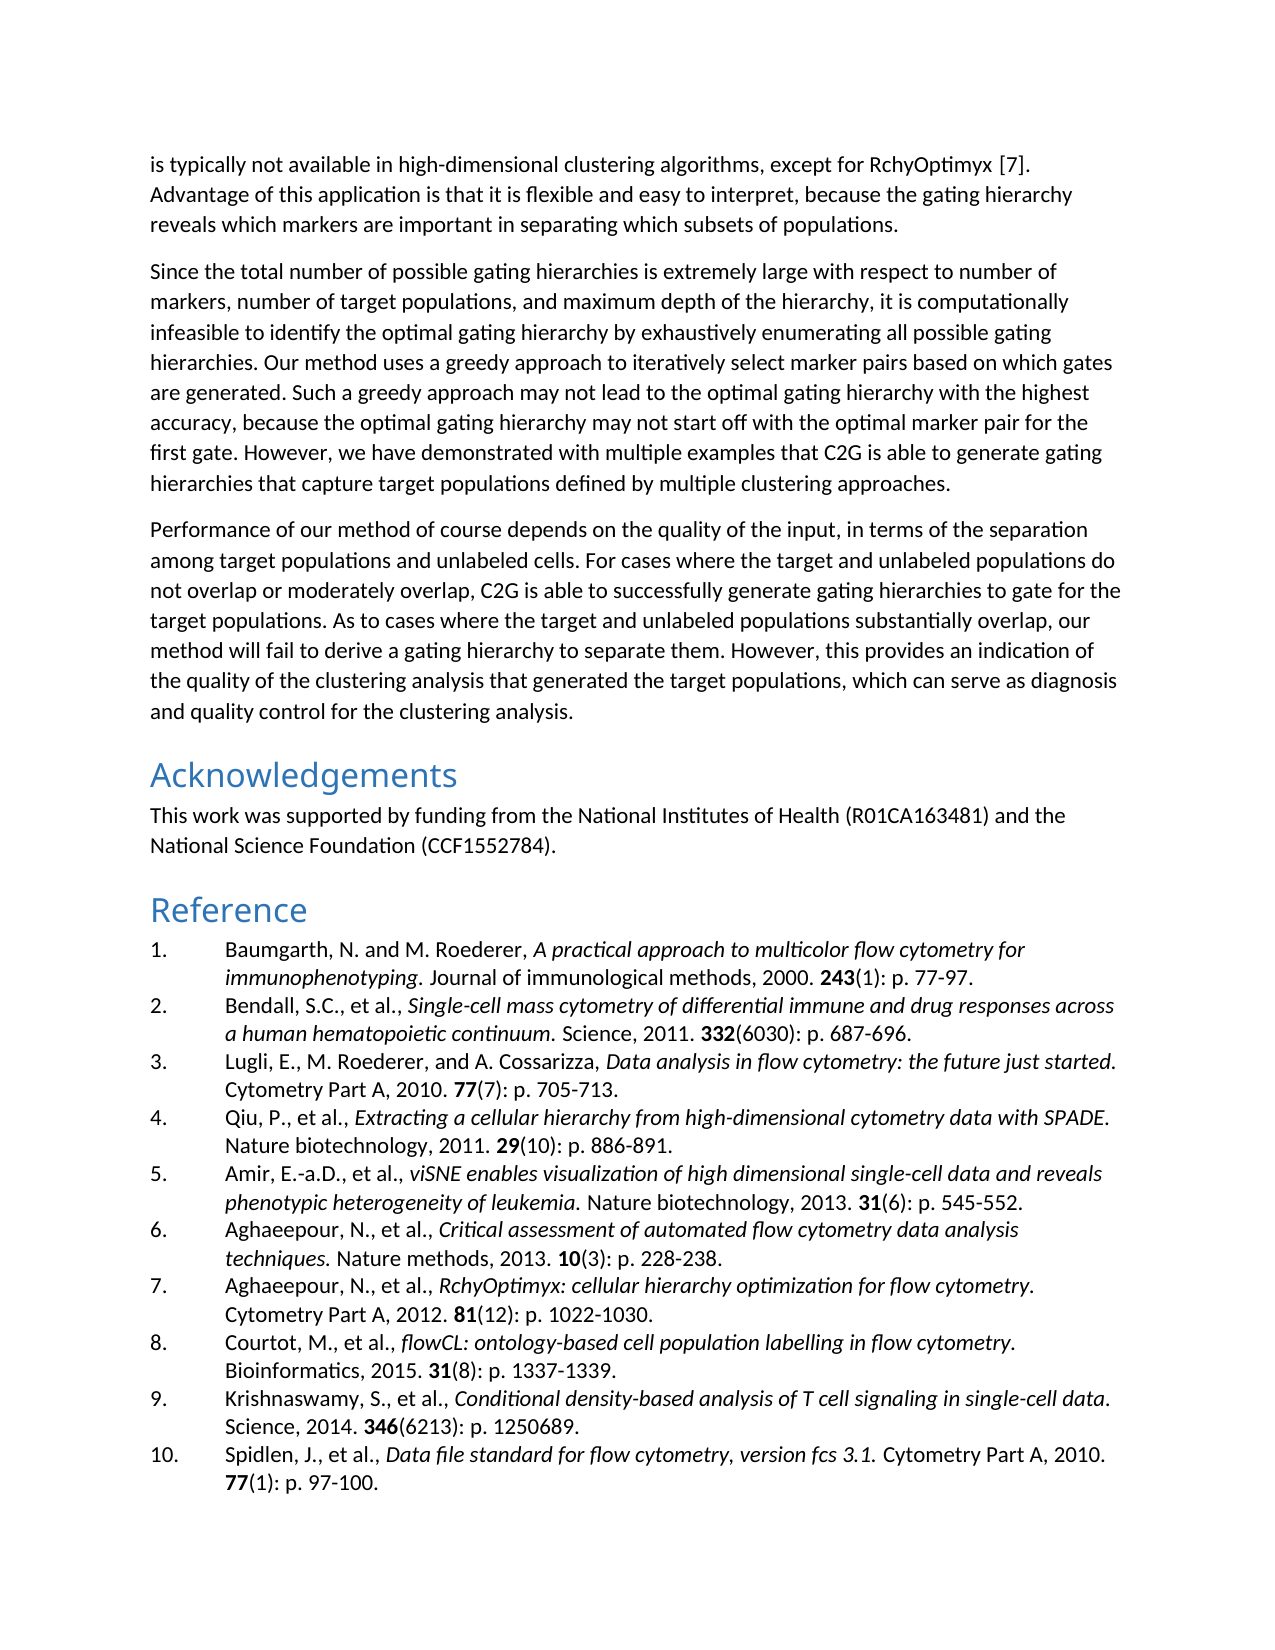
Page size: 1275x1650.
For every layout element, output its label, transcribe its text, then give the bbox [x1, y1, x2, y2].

text Since the total number of possible gating hierarchies is extremely large with respect to number of markers, number of target populations, and maximum depth of the hierarchy, it is computationally infeasible to identify the optimal gating hierarchy by exhaustively enumerating all possible gating hierarchies. Our method uses a greedy approach to iteratively select marker pairs based on which gates are generated. Such a greedy approach may not lead to the optimal gating hierarchy with the highest accuracy, because the optimal gating hierarchy may not start off with the optimal marker pair for the first gate. However, we have demonstrated with multiple examples that C2G is able to generate gating hierarchies that capture target populations defined by multiple clustering approaches. [150, 257, 1125, 497]
text 1. Baumgarth, N. and M. Roederer, A practical approach to multicolor flow cytometry for immunophenotyping. Journal of immunological methods, 2000. 243(1): p. 77-97. [150, 935, 1125, 991]
text 10. Spidlen, J., et al., Data file standard for flow cytometry, version fcs 3.1. Cytometry Part A, 2010. 77(1): p. 97-100. [150, 1440, 1125, 1496]
text Performance of our method of course depends on the quality of the input, in terms of the separation among target populations and unlabeled cells. For cases where the target and unlabeled populations do not overlap or moderately overlap, C2G is able to successfully generate gating hierarchies to gate for the target populations. As to cases where the target and unlabeled populations substantially overlap, our method will fail to derive a gating hierarchy to separate them. However, this provides an indication of the quality of the clustering analysis that generated the target populations, which can serve as diagnosis and quality control for the clustering analysis. [150, 516, 1125, 725]
text 5. Amir, E.-a.D., et al., viSNE enables visualization of high dimensional single-cell data and reveals phenotypic heterogeneity of leukemia. Nature biotechnology, 2013. 31(6): p. 545-552. [150, 1159, 1125, 1216]
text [150, 150, 1125, 238]
subtitle Reference [150, 886, 1125, 932]
text 2. Bendall, S.C., et al., Single-cell mass cytometry of differential immune and drug responses across a human hematopoietic continuum. Science, 2011. 332(6030): p. 687-696. [150, 991, 1125, 1047]
subtitle Acknowledgements [150, 752, 1125, 797]
text 8. Courtot, M., et al., flowCL: ontology-based cell population labelling in flow cytometry. Bioinformatics, 2015. 31(8): p. 1337-1339. [150, 1328, 1125, 1384]
text 9. Krishnaswamy, S., et al., Conditional density-based analysis of T cell signaling in single-cell data. Science, 2014. 346(6213): p. 1250689. [150, 1384, 1125, 1440]
text 7. Aghaeepour, N., et al., RchyOptimyx: cellular hierarchy optimization for flow cytometry. Cytometry Part A, 2012. 81(12): p. 1022-1030. [150, 1272, 1125, 1328]
text 3. Lugli, E., M. Roederer, and A. Cossarizza, Data analysis in flow cytometry: the future just started. Cytometry Part A, 2010. 77(7): p. 705-713. [150, 1047, 1125, 1103]
text This work was supported by funding from the National Institutes of Health (R01CA163481) and the National Science Foundation (CCF1552784). [150, 801, 1125, 859]
text 6. Aghaeepour, N., et al., Critical assessment of automated flow cytometry data analysis techniques. Nature methods, 2013. 10(3): p. 228-238. [150, 1216, 1125, 1272]
text 4. Qiu, P., et al., Extracting a cellular hierarchy from high-dimensional cytometry data with SPADE. Nature biotechnology, 2011. 29(10): p. 886-891. [150, 1103, 1125, 1159]
